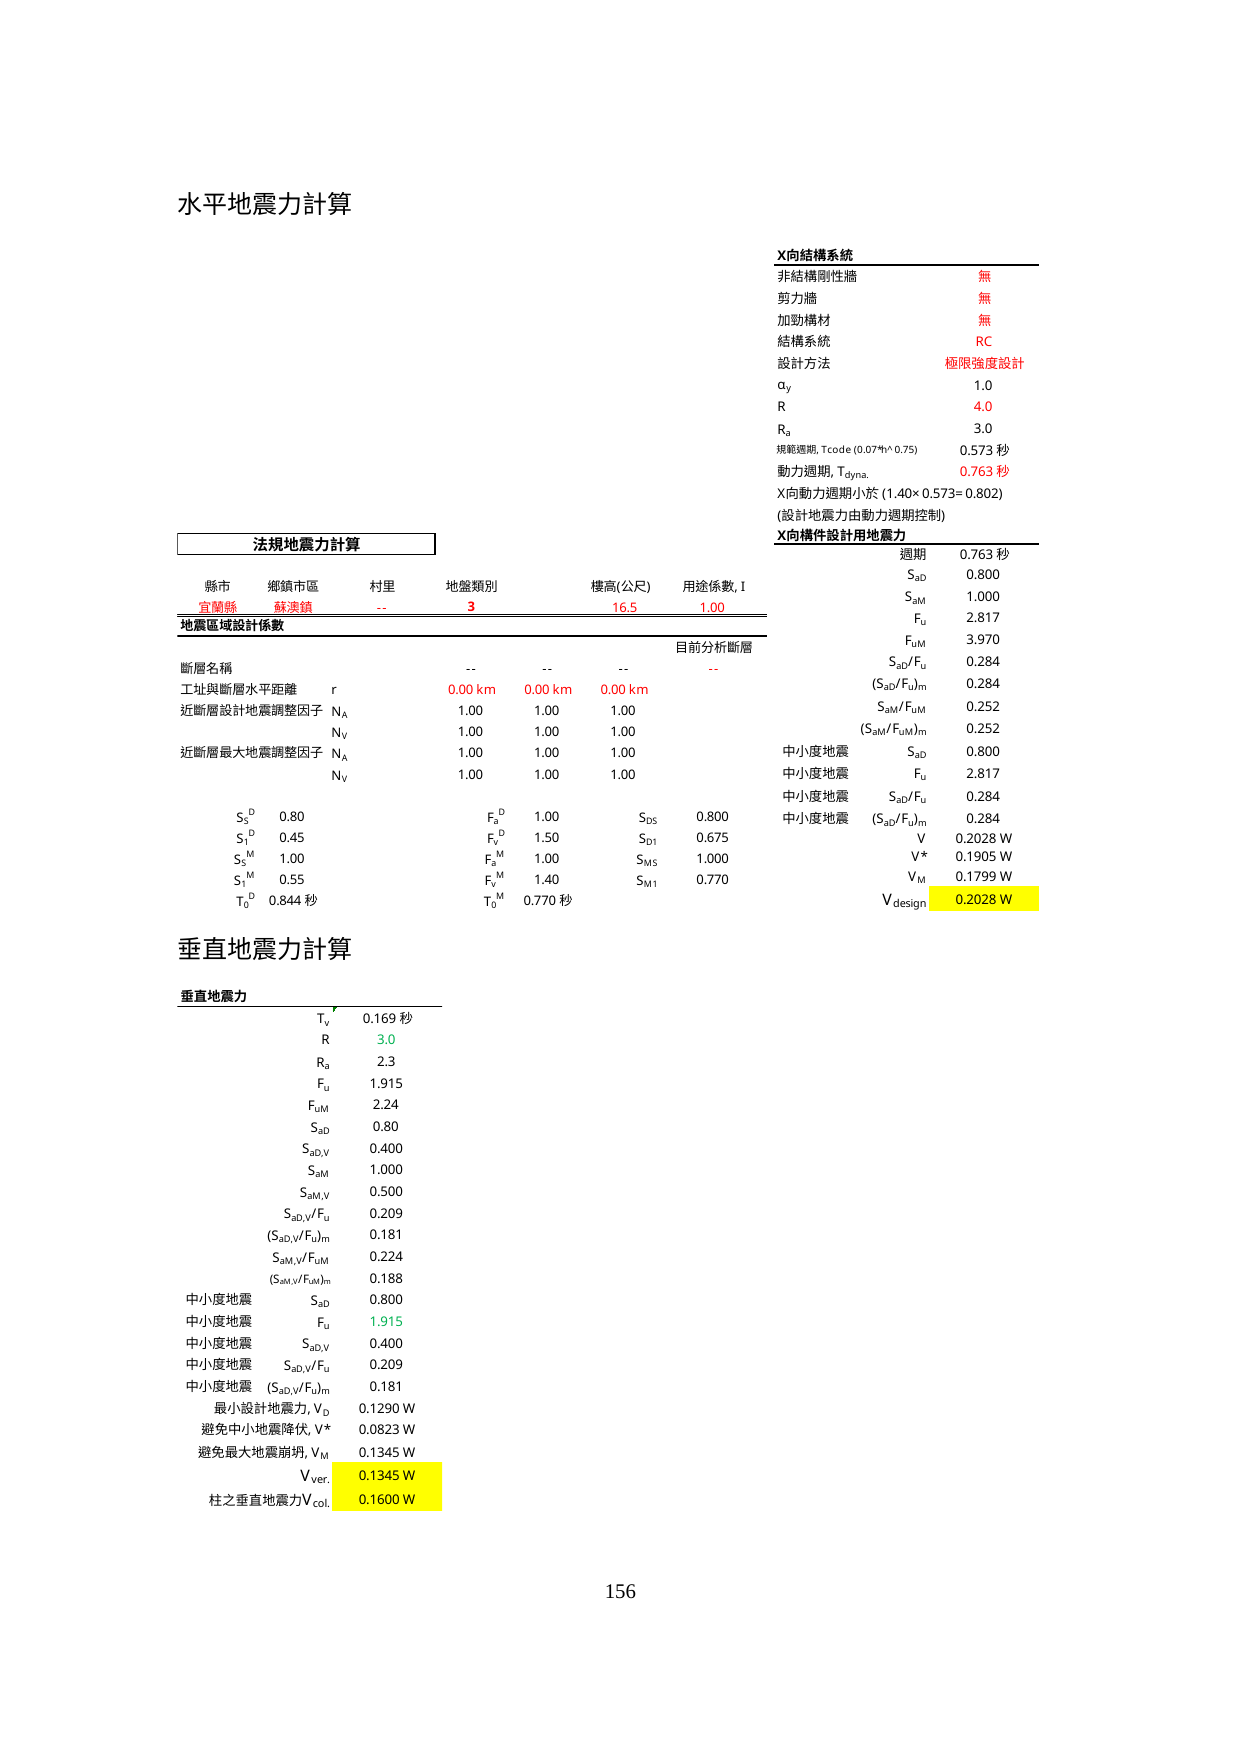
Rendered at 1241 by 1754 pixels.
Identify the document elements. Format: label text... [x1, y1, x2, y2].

text 水平地震力計算 [177, 184, 1063, 222]
text 垂直地震力計算 [177, 929, 1063, 967]
